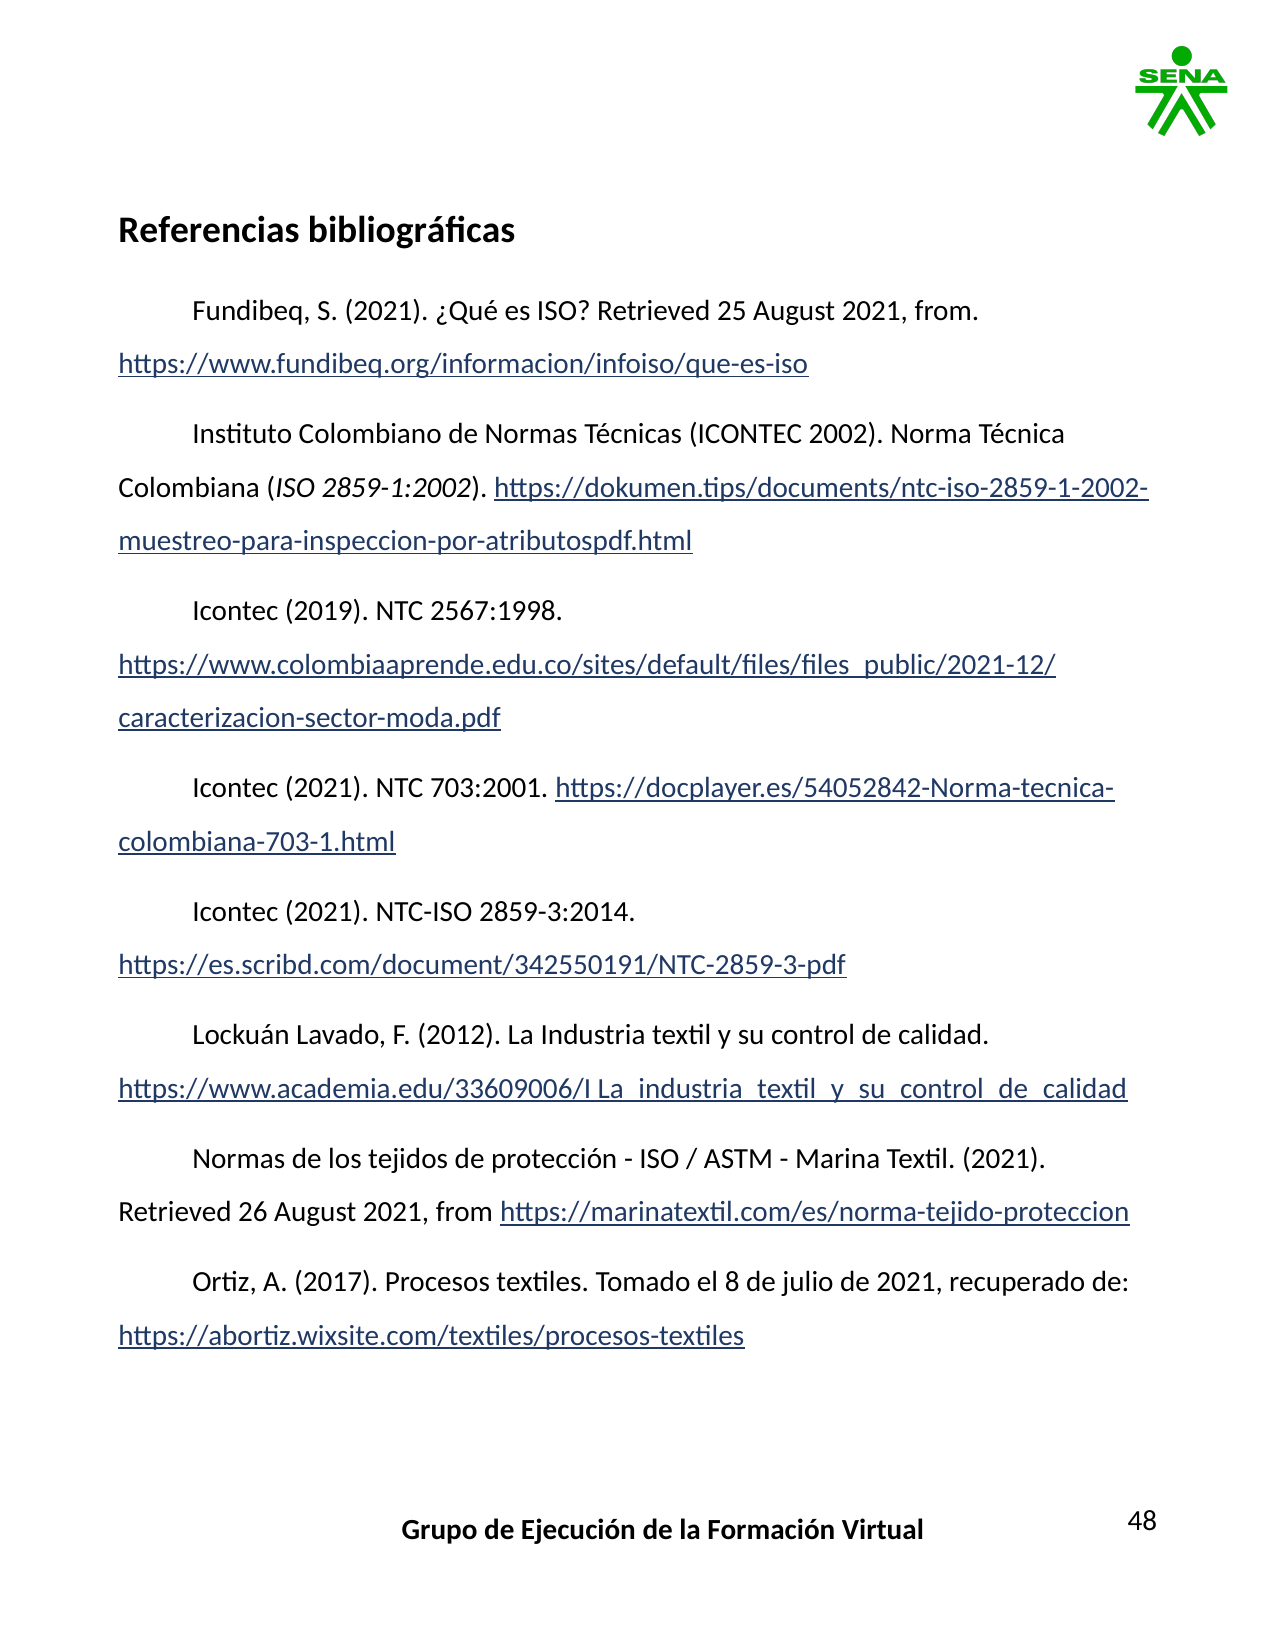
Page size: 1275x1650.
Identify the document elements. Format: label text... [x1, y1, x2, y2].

picture [1135, 46, 1228, 136]
text Icontec (2019). NTC 2567:1998. https://www.colombiaaprende.edu.co/sites/default/files/files_public/2021-12/caracterizacion-sector-moda.pdf [118, 592, 1157, 735]
text Instituto Colombiano de Normas Técnicas (ICONTEC 2002). Norma Técnica Colombiana (ISO 2859-1:2002). https://dokumen.tips/documents/ntc-iso-2859-1-2002-muestreo-para-inspeccion-por-atributospdf.html [118, 415, 1157, 558]
text Icontec (2021). NTC-ISO 2859-3:2014. https://es.scribd.com/document/342550191/NTC-2859-3-pdf [118, 893, 1157, 982]
text Lockuán Lavado, F. (2012). La Industria textil y su control de calidad. https://www.academia.edu/33609006/I La_industria_textil_y_su_control_de_calidad [118, 1016, 1157, 1105]
text Normas de los tejidos de protección - ISO / ASTM - Marina Textil. (2021). Retrieved 26 August 2021, from https://marinatextil.com/es/norma-tejido-proteccion [118, 1140, 1157, 1229]
text Icontec (2021). NTC 703:2001. https://docplayer.es/54052842-Norma-tecnica-colombiana-703-1.html [118, 769, 1157, 858]
text Referencias bibliográficas [118, 206, 1157, 252]
text Ortiz, A. (2017). Procesos textiles. Tomado el 8 de julio de 2021, recuperado de: https://abortiz.wixsite.com/textiles/procesos-textiles [118, 1263, 1157, 1352]
text Fundibeq, S. (2021). ¿Qué es ISO? Retrieved 25 August 2021, from. https://www.fundibeq.org/informacion/infoiso/que-es-iso [118, 292, 1157, 381]
